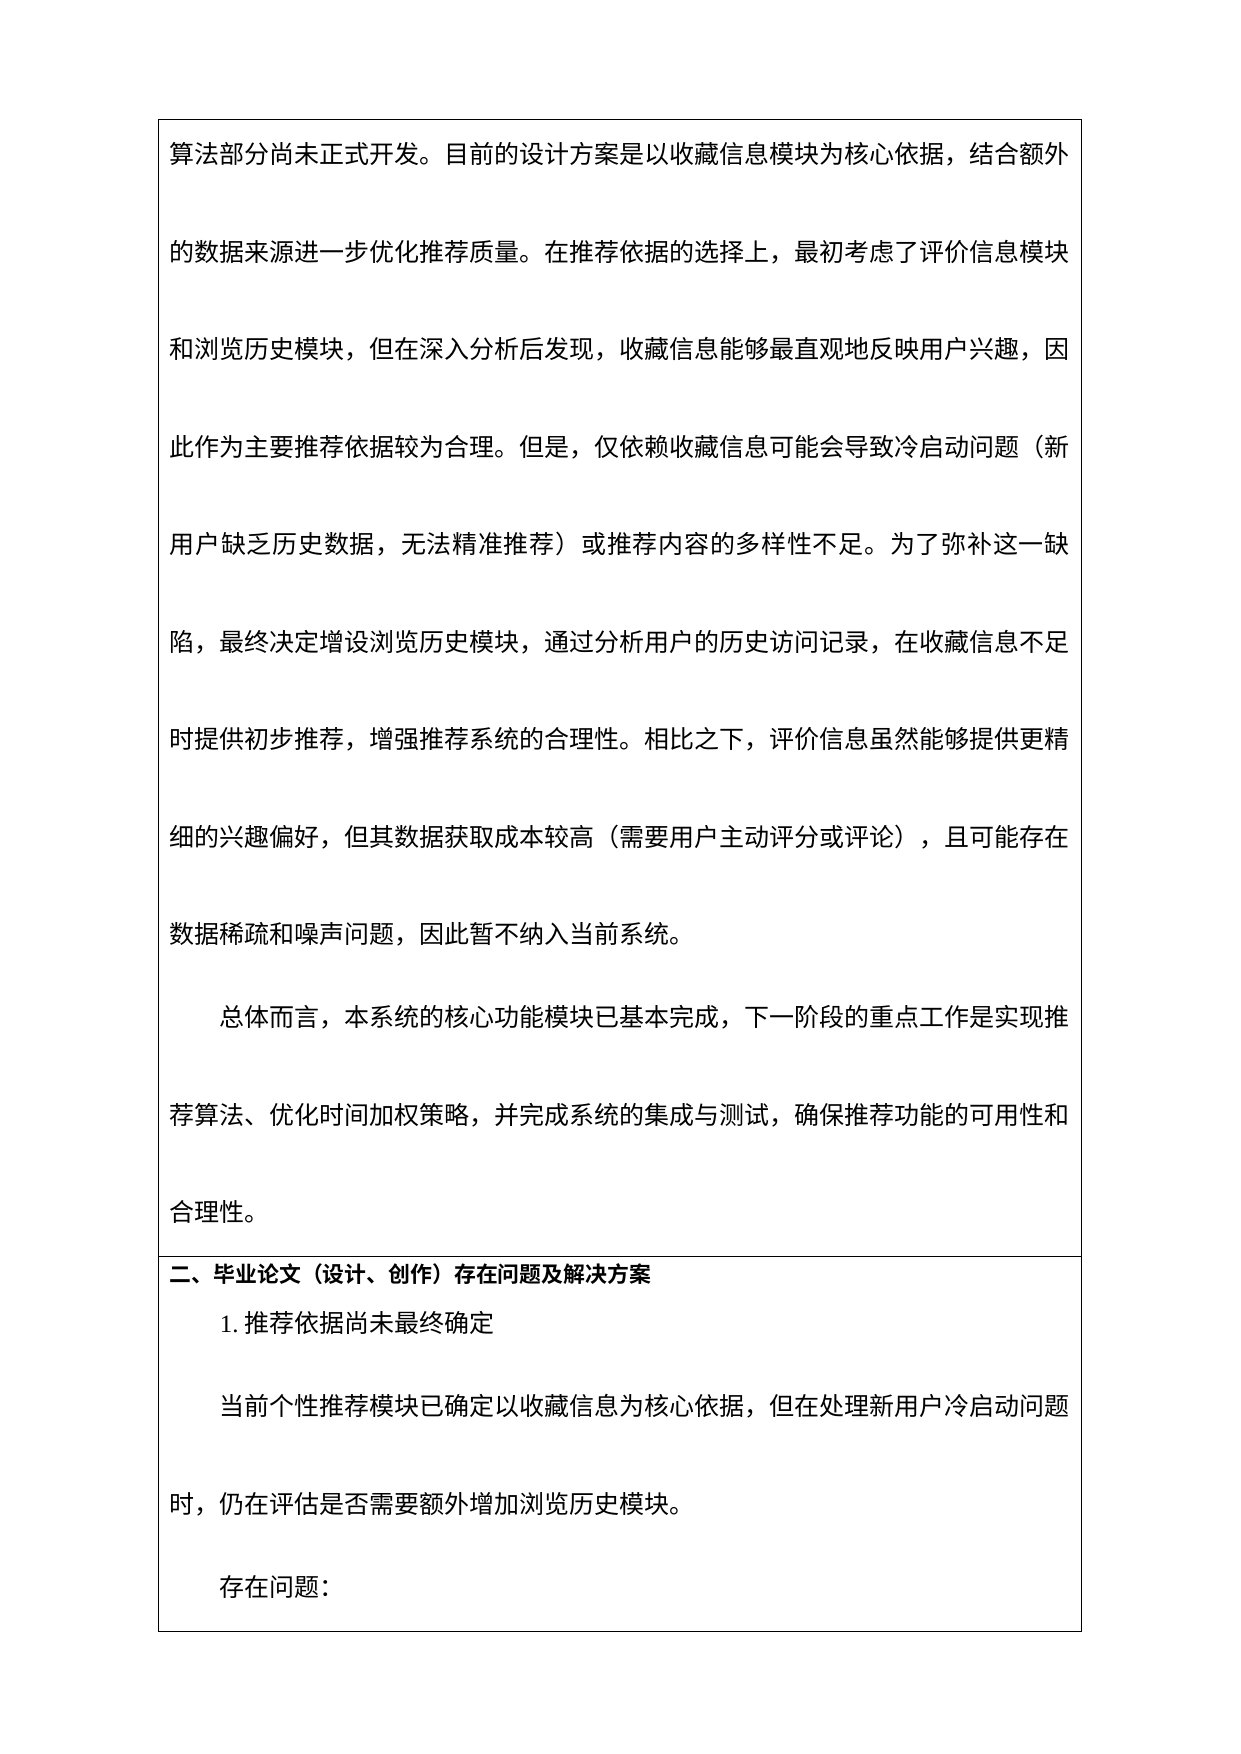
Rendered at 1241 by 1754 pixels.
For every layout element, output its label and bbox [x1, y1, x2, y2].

table_cell [159, 1257, 1081, 1631]
table_cell [159, 120, 1081, 1256]
